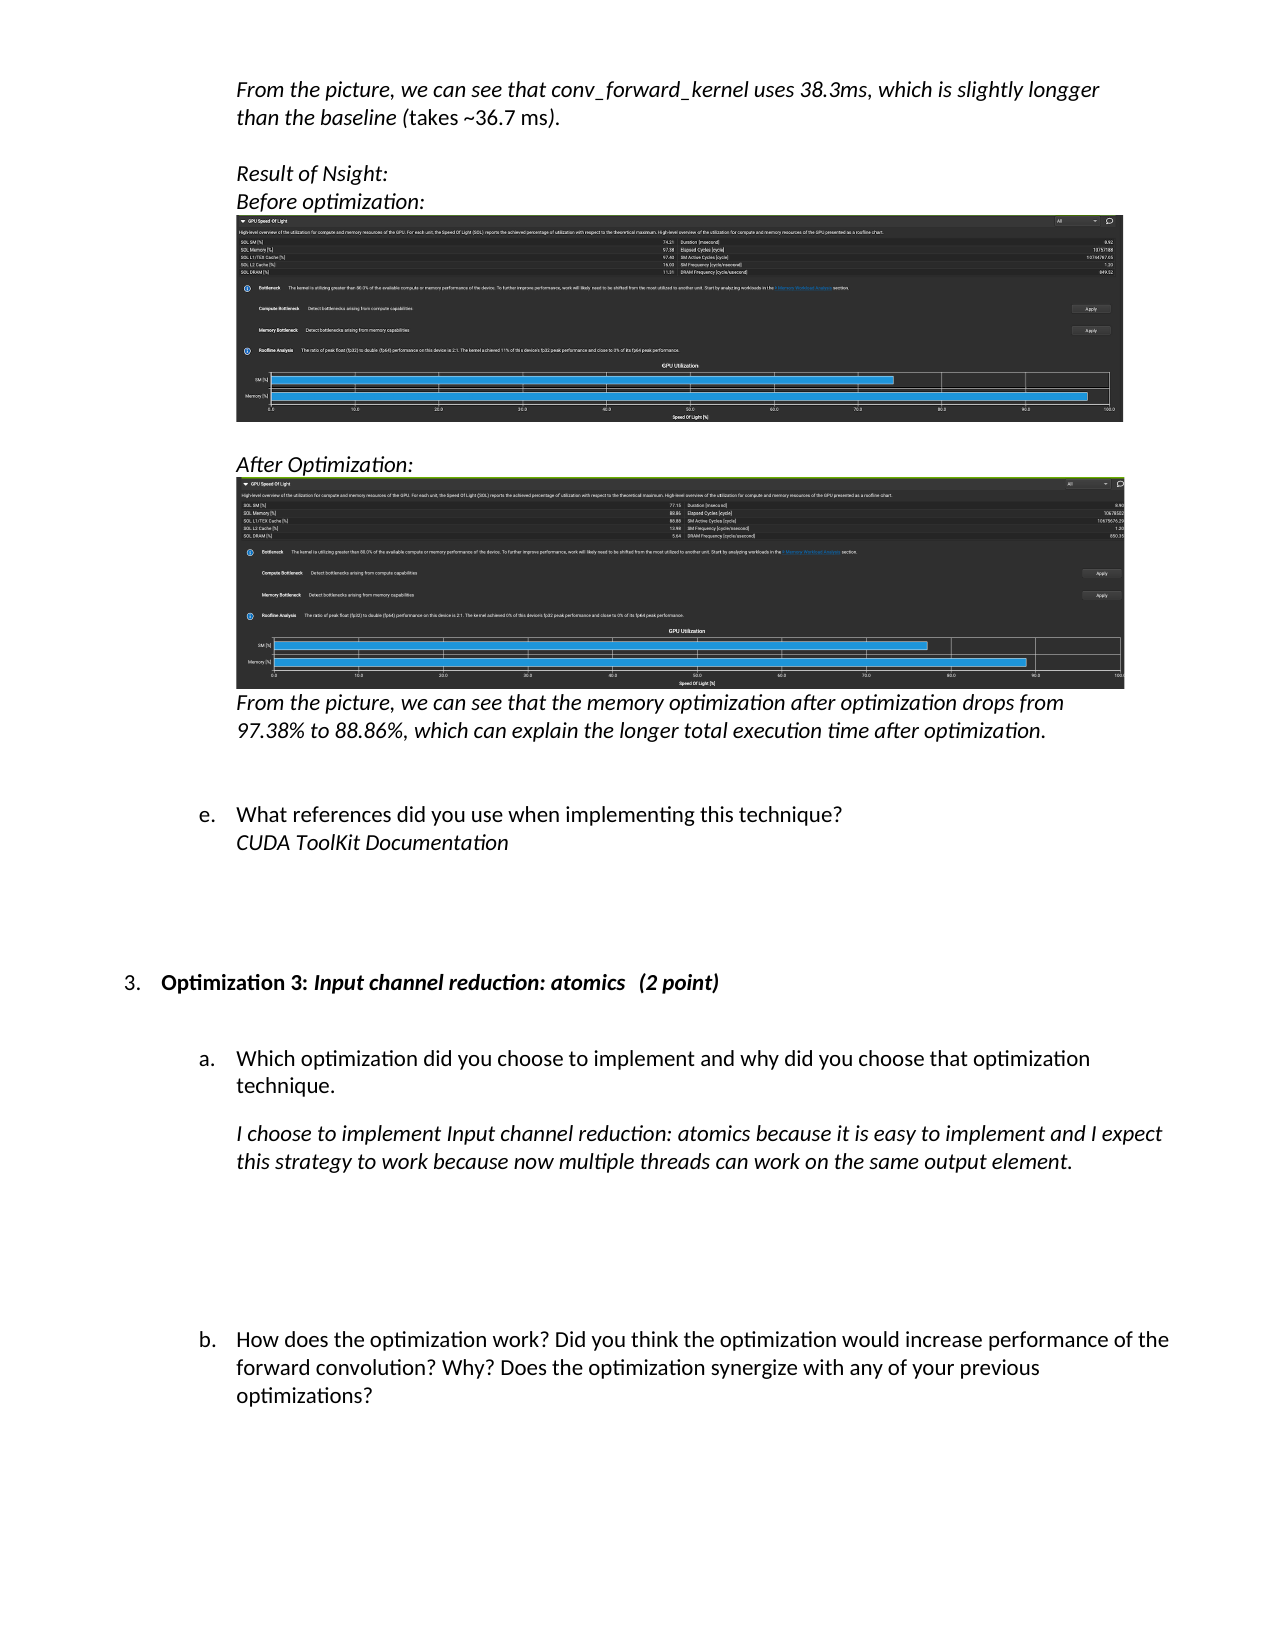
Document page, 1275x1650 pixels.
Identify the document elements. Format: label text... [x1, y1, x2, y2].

picture [236, 215, 1124, 422]
table_cell CUDA ToolKit Documentation [75, 828, 1136, 968]
table_cell Which optimization did you choose to implement and why did you choose that optimization technique. [75, 1044, 1183, 1119]
picture [236, 477, 1125, 689]
table_cell I choose to implement Input channel reduction: atomics because it is easy to implement and I expect this strategy to work because now multiple threads can work on the same output element. [75, 1120, 1183, 1325]
table_cell How does the optimization work? Did you think the optimization would increase performance of the forward convolution? Why? Does the optimization synergize with any of your previous optimizations? [75, 1325, 1183, 1434]
table_cell What references did you use when implementing this technique? [75, 744, 1136, 828]
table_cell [75, 75, 1136, 744]
table_header Optimization 3: Input channel reduction: atomics (2 point) [75, 968, 1183, 1044]
